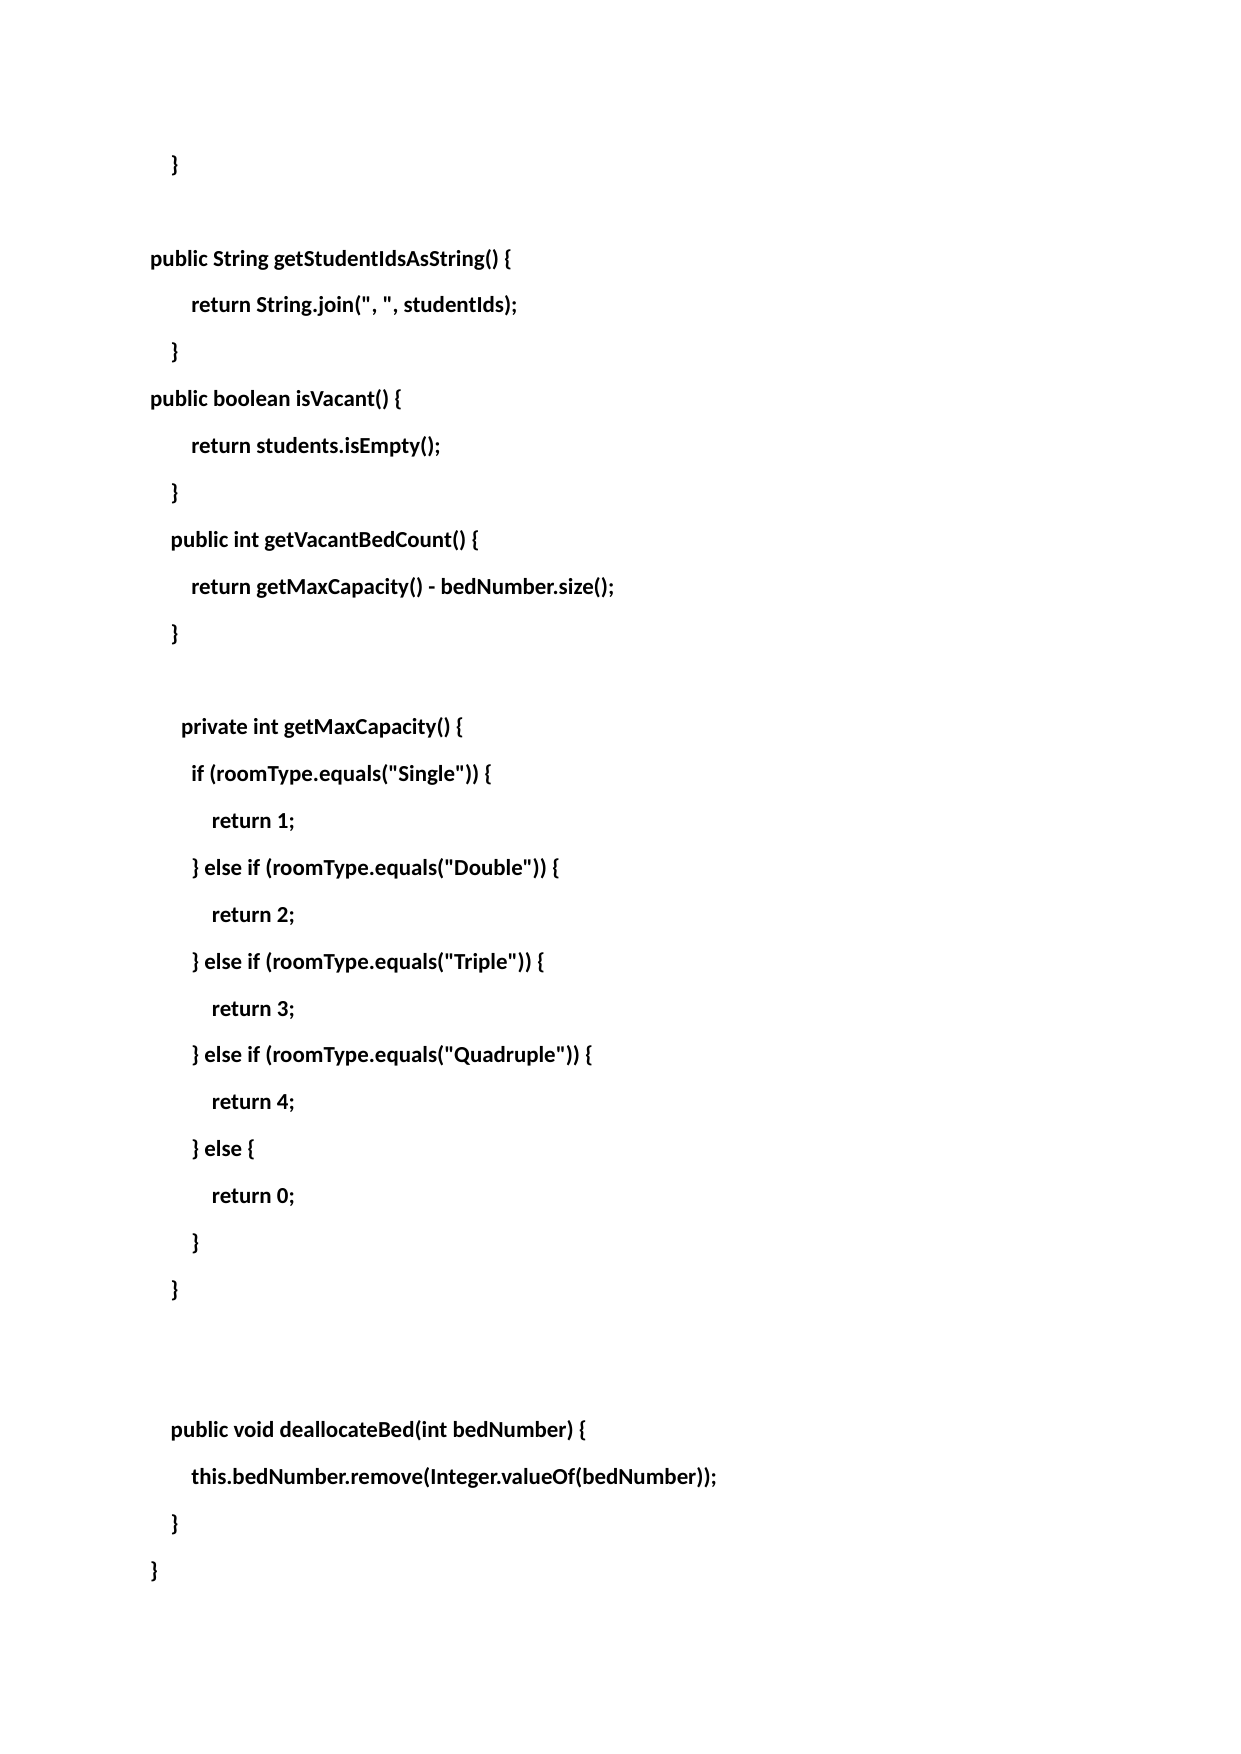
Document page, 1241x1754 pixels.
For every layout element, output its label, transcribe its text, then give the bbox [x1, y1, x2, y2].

text this.bedNumber.remove(Integer.valueOf(bedNumber)); [150, 1462, 1090, 1491]
text return 3; [150, 994, 1090, 1022]
text } [150, 1275, 1090, 1303]
text } [150, 1509, 1090, 1537]
text } [150, 478, 1090, 506]
text } else { [150, 1134, 1090, 1162]
text } else if (roomType.equals("Quadruple")) { [150, 1041, 1090, 1069]
text return getMaxCapacity() - bedNumber.size(); [150, 572, 1090, 600]
text } [150, 337, 1090, 366]
text } else if (roomType.equals("Triple")) { [150, 947, 1090, 975]
text return students.isEmpty(); [150, 431, 1090, 459]
text public String getStudentIdsAsString() { [150, 244, 1090, 272]
text return String.join(", ", studentIds); [150, 291, 1090, 319]
text } [150, 150, 1090, 178]
text } else if (roomType.equals("Double")) { [150, 853, 1090, 881]
text private int getMaxCapacity() { [150, 712, 1090, 741]
text return 0; [150, 1181, 1090, 1209]
text return 1; [150, 806, 1090, 834]
text public boolean isVacant() { [150, 384, 1090, 412]
text } [150, 619, 1090, 647]
text public void deallocateBed(int bedNumber) { [150, 1416, 1090, 1444]
text } [150, 1556, 1090, 1584]
text public int getVacantBedCount() { [150, 525, 1090, 553]
text return 2; [150, 900, 1090, 928]
text if (roomType.equals("Single")) { [150, 759, 1090, 787]
text return 4; [150, 1087, 1090, 1116]
text } [150, 1228, 1090, 1256]
